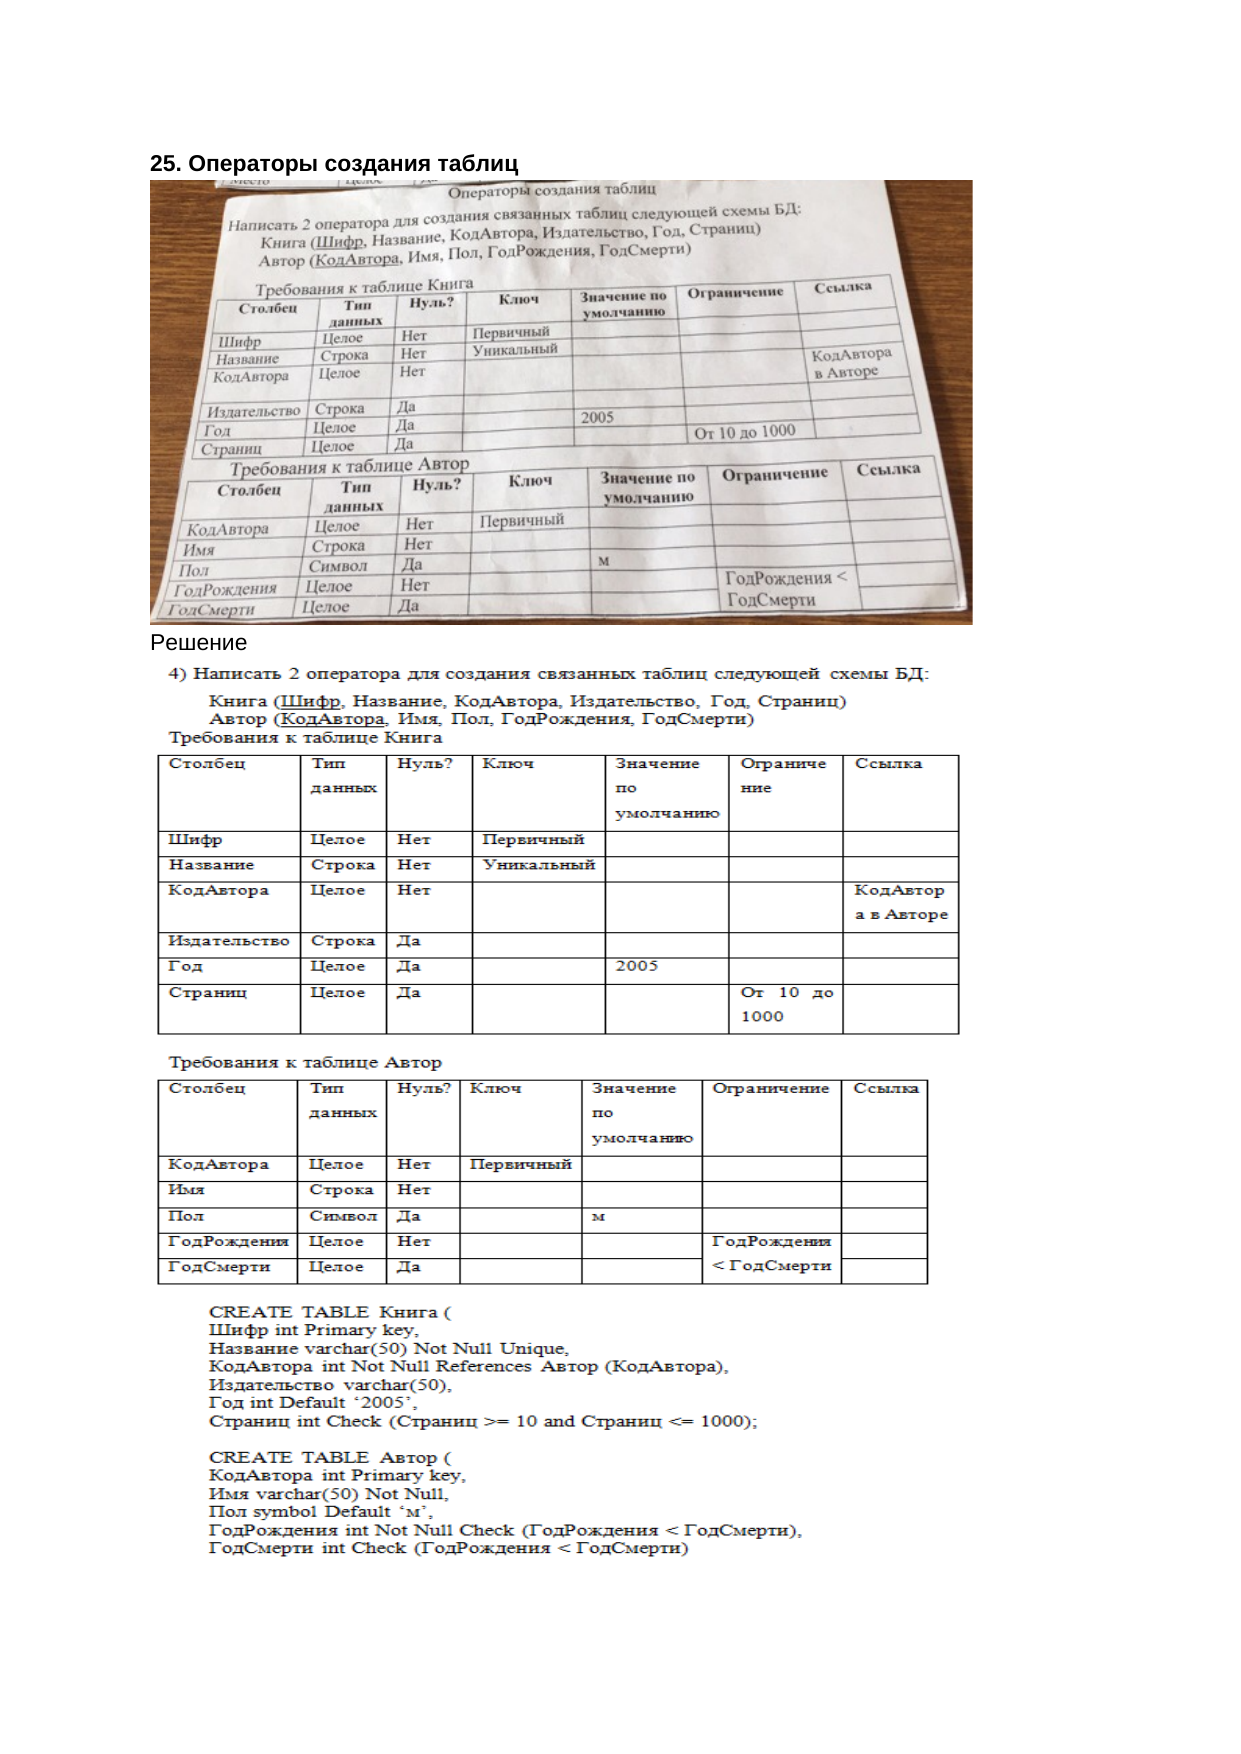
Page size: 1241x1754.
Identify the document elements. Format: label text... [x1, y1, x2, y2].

text Решение [150, 628, 1090, 655]
text 25. Операторы создания таблиц [150, 150, 1090, 176]
picture [150, 658, 977, 1562]
picture [150, 180, 973, 625]
